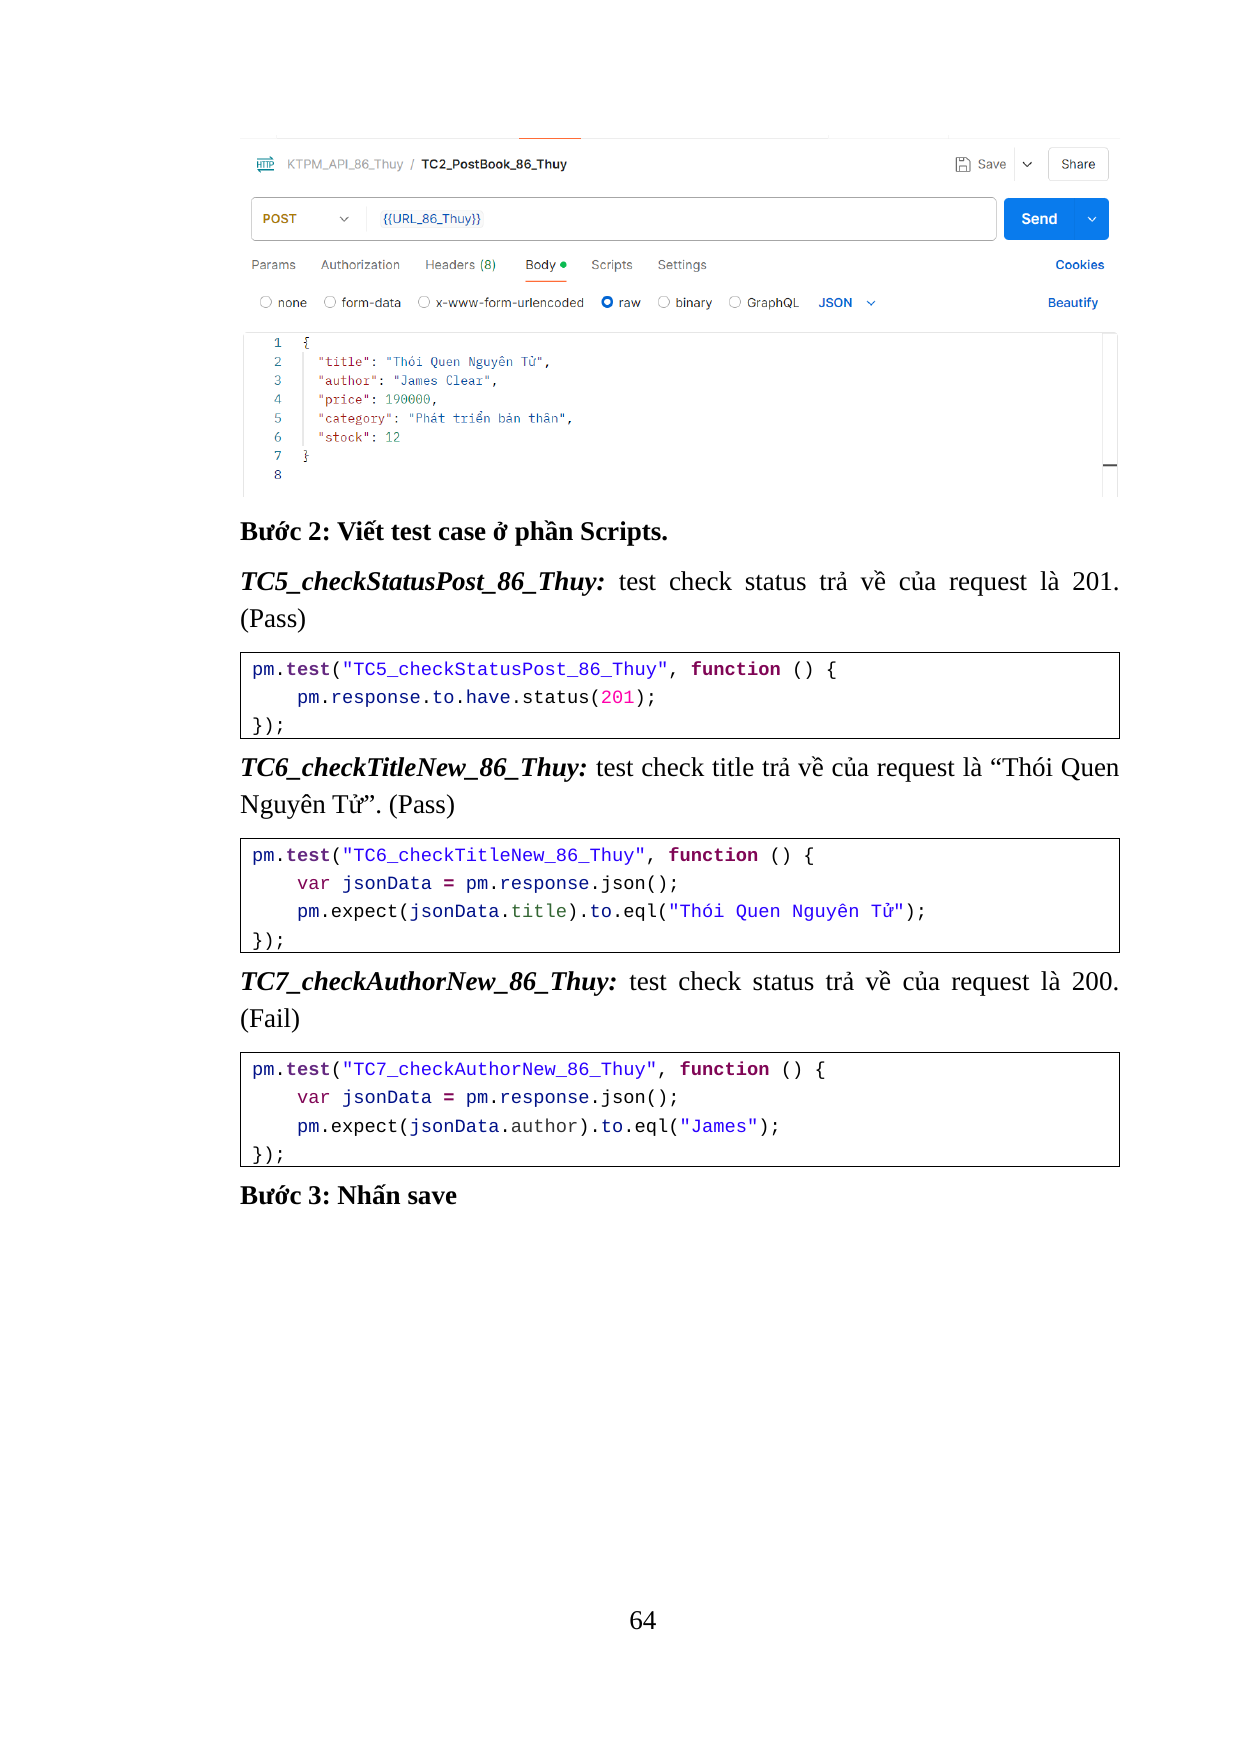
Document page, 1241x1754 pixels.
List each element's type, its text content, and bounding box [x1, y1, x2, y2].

text Bước 2: Viết test case ở phần Scripts. [240, 515, 1120, 546]
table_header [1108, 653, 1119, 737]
text TC7_checkAuthorNew_86_Thuy: test check status trả về của request là 200. (Fail) [240, 965, 1120, 1033]
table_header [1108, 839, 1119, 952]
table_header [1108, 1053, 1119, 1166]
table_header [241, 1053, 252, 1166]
text Bước 3: Nhấn save [240, 1179, 1120, 1210]
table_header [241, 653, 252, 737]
text TC5_checkStatusPost_86_Thuy: test check status trả về của request là 201. (Pass) [240, 565, 1120, 633]
text TC6_checkTitleNew_86_Thuy: test check title trả về của request là “Thói Quen Nguyên Tử”. (Pass) [240, 751, 1120, 819]
picture [240, 135, 1121, 497]
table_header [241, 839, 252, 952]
